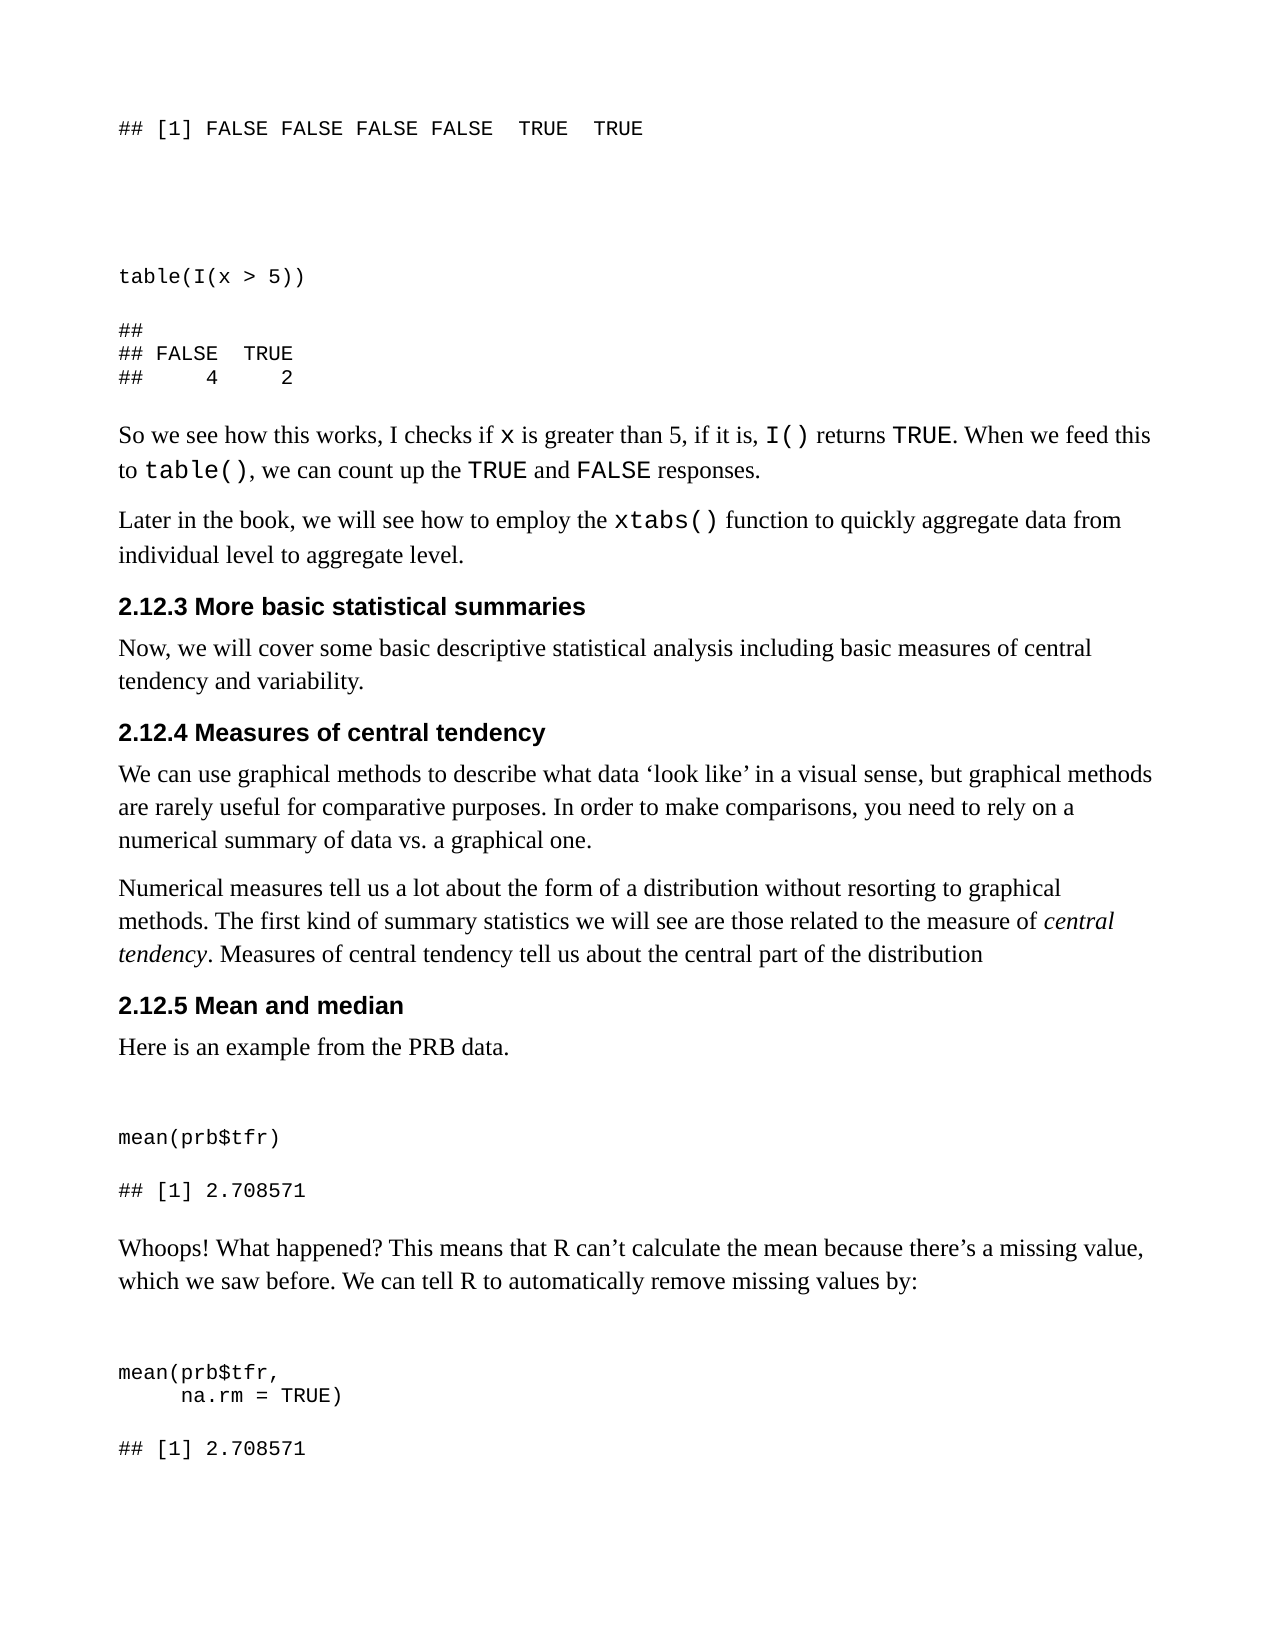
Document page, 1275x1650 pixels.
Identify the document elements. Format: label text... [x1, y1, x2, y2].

text ## [1] FALSE FALSE FALSE FALSE TRUE TRUE [118, 118, 1157, 142]
text table(I(x > 5)) [118, 266, 1157, 290]
text Numerical measures tell us a lot about the form of a distribution without resorting to graphical methods. The first kind of summary statistics we will see are those related to the measure of central tendency. Measures of central tendency tell us about the central part of the distribution [118, 873, 1157, 968]
text Here is an example from the PRB data. [118, 1032, 1157, 1061]
subtitle 2.12.5 Mean and median [118, 991, 1157, 1019]
text na.rm = TRUE) [118, 1385, 1157, 1409]
text Whoops! What happened? This means that R can’t calculate the mean because there’s a missing value, which we saw before. We can tell R to automatically remove missing values by: [118, 1233, 1157, 1295]
text ## [118, 319, 1157, 343]
text ## FALSE TRUE [118, 343, 1157, 367]
text mean(prb$tfr, [118, 1362, 1157, 1385]
text ## [1] 2.708571 [118, 1438, 1157, 1462]
text ## 4 2 [118, 367, 1157, 391]
subtitle 2.12.3 More basic statistical summaries [118, 592, 1157, 621]
text So we see how this works, I checks if x is greater than 5, if it is, I() returns TRUE. When we feed this to table(), we can count up the TRUE and FALSE responses. [118, 420, 1157, 486]
subtitle 2.12.4 Measures of central tendency [118, 718, 1157, 747]
text We can use graphical methods to describe what data ‘look like’ in a visual sense, but graphical methods are rarely useful for comparative purposes. In order to make comparisons, you need to rely on a numerical summary of data vs. a graphical one. [118, 759, 1157, 854]
text Later in the book, we will see how to employ the xtabs() function to quickly aggregate data from individual level to aggregate level. [118, 505, 1157, 569]
text ## [1] 2.708571 [118, 1180, 1157, 1204]
text mean(prb$tfr) [118, 1127, 1157, 1151]
text Now, we will cover some basic descriptive statistical analysis including basic measures of central tendency and variability. [118, 633, 1157, 695]
